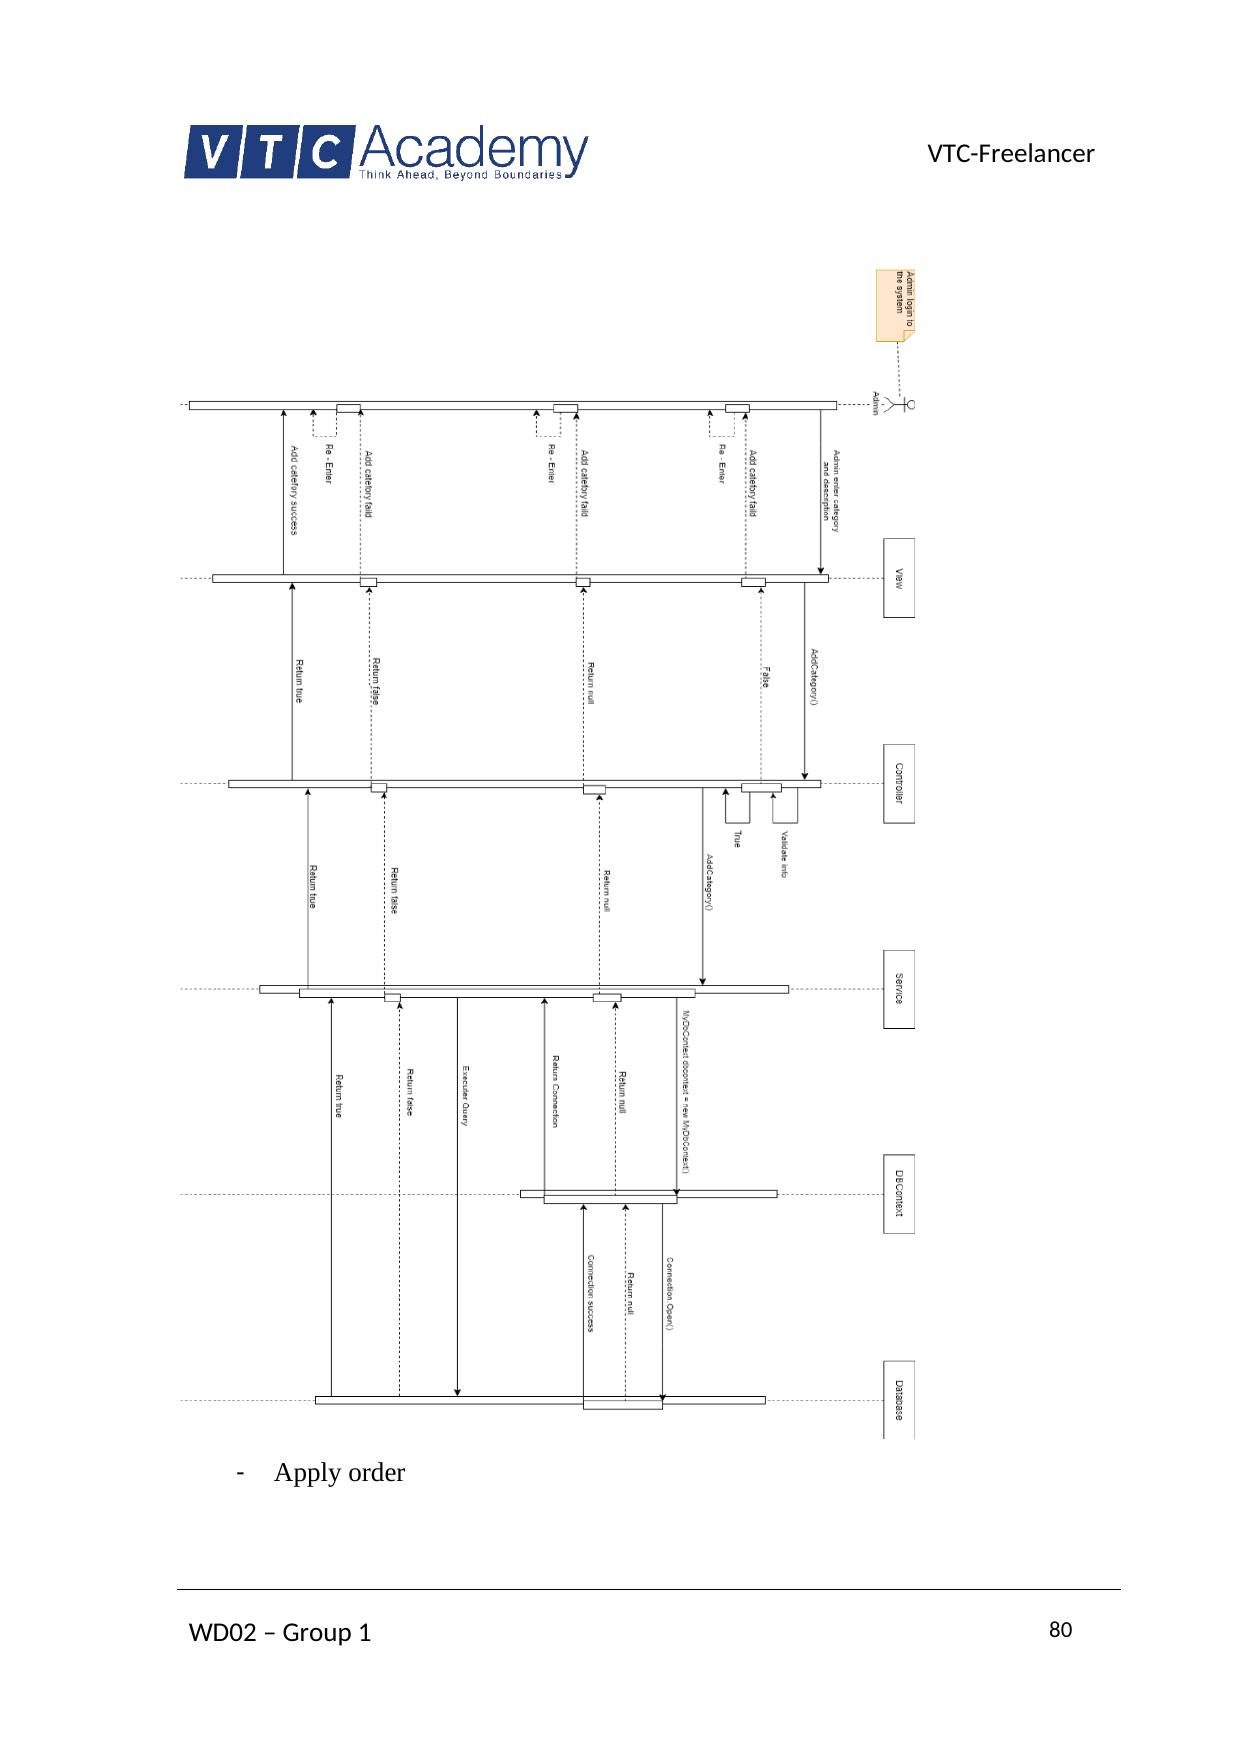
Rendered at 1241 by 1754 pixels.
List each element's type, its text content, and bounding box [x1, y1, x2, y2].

picture [180, 271, 915, 1439]
picture [169, 112, 603, 193]
list Apply order [236, 1455, 1122, 1488]
